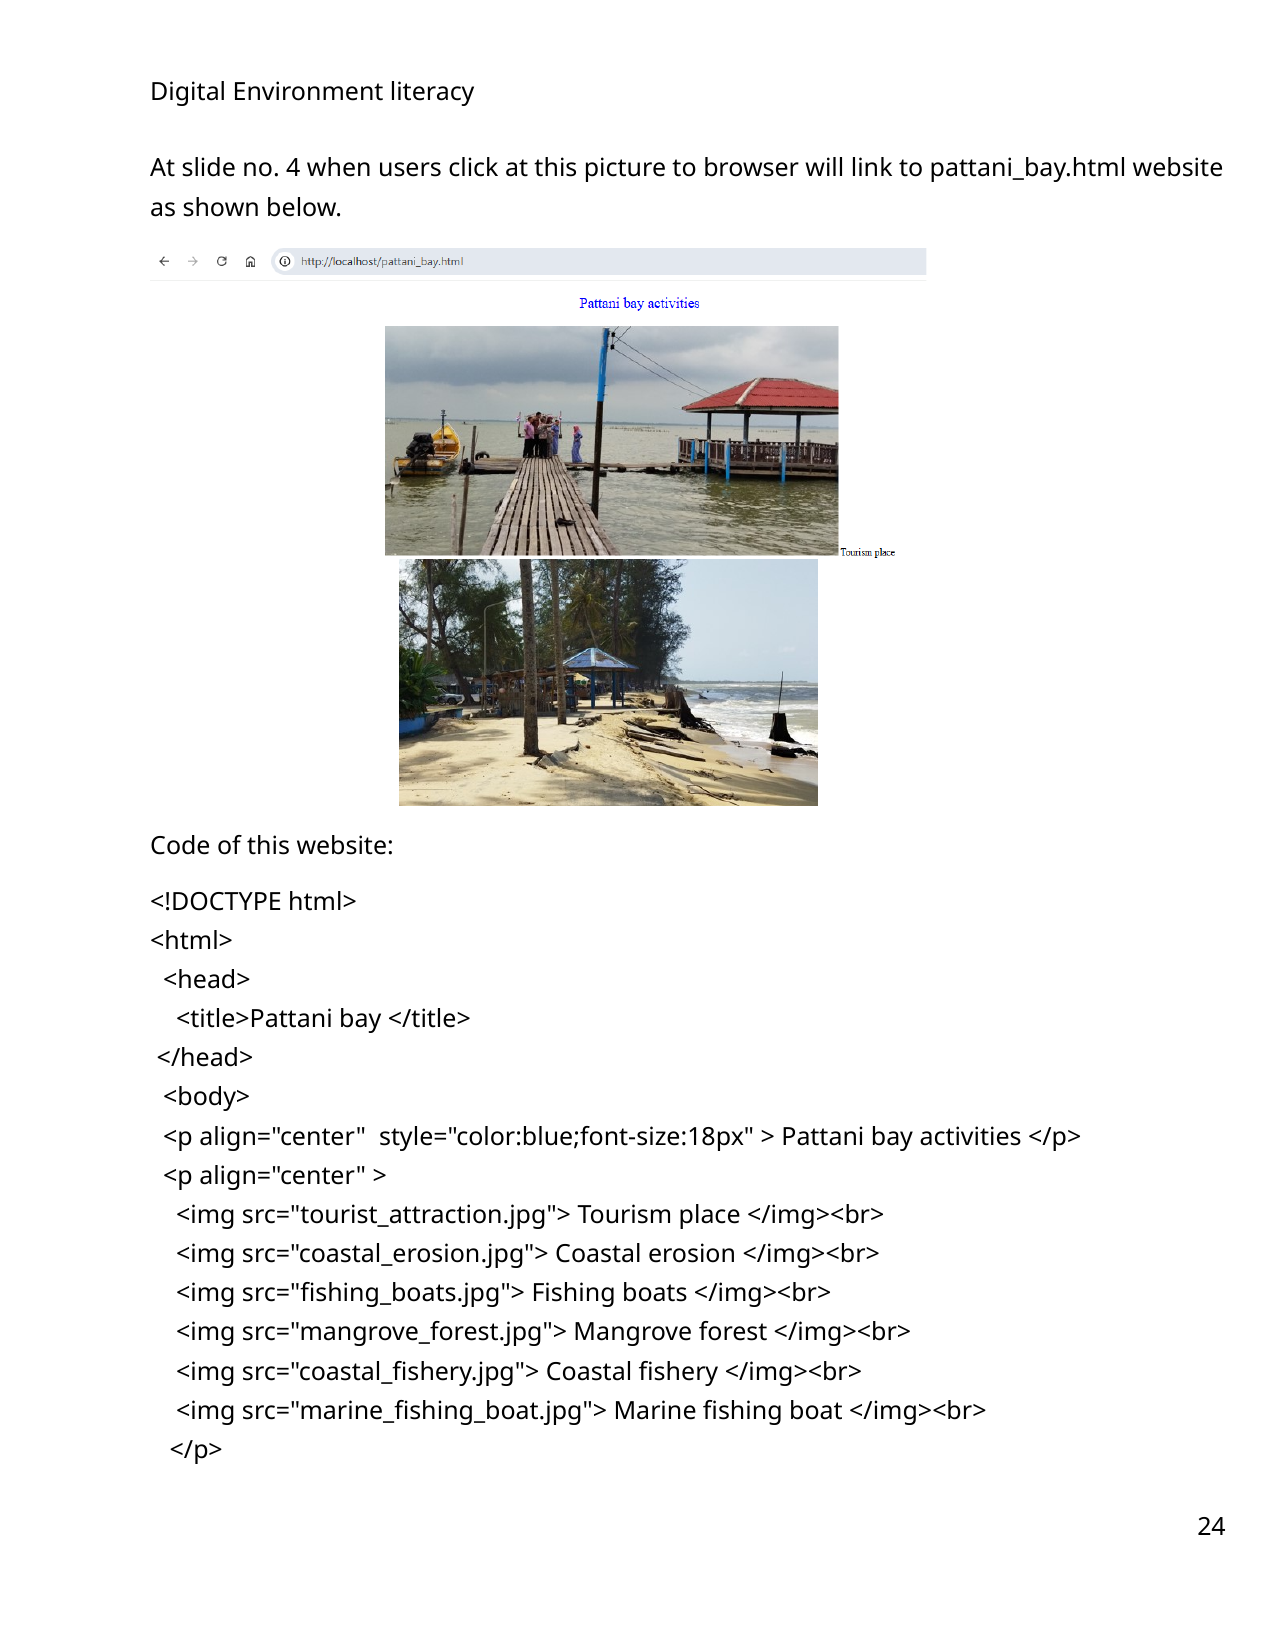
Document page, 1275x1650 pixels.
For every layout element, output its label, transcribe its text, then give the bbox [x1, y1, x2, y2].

text <img src="coastal_fishery.jpg"> Coastal fishery </img><br> [150, 1353, 1226, 1387]
text <img src="marine_fishing_boat.jpg"> Marine fishing boat </img><br> [150, 1392, 1226, 1426]
text <p align="center" > [150, 1157, 1226, 1191]
text <p align="center" style="color:blue;font-size:18px" > Pattani bay activities </p> [150, 1118, 1226, 1152]
text <img src="fishing_boats.jpg"> Fishing boats </img><br> [150, 1275, 1226, 1309]
text <head> [150, 962, 1226, 996]
text </p> [150, 1432, 1226, 1466]
text At slide no. 4 when users click at this picture to browser will link to pattani_bay.html website as shown below. [150, 150, 1226, 223]
text <title>Pattani bay </title> [150, 1001, 1226, 1035]
text <html> [150, 922, 1226, 956]
text Code of this website: [150, 827, 1226, 861]
text <img src="tourist_attraction.jpg"> Tourism place </img><br> [150, 1197, 1226, 1231]
text <!DOCTYPE html> [150, 883, 1226, 917]
picture [150, 245, 927, 806]
text <img src="mangrove_forest.jpg"> Mangrove forest </img><br> [150, 1314, 1226, 1348]
text <img src="coastal_erosion.jpg"> Coastal erosion </img><br> [150, 1236, 1226, 1270]
text </head> [150, 1040, 1226, 1074]
text <body> [150, 1079, 1226, 1113]
